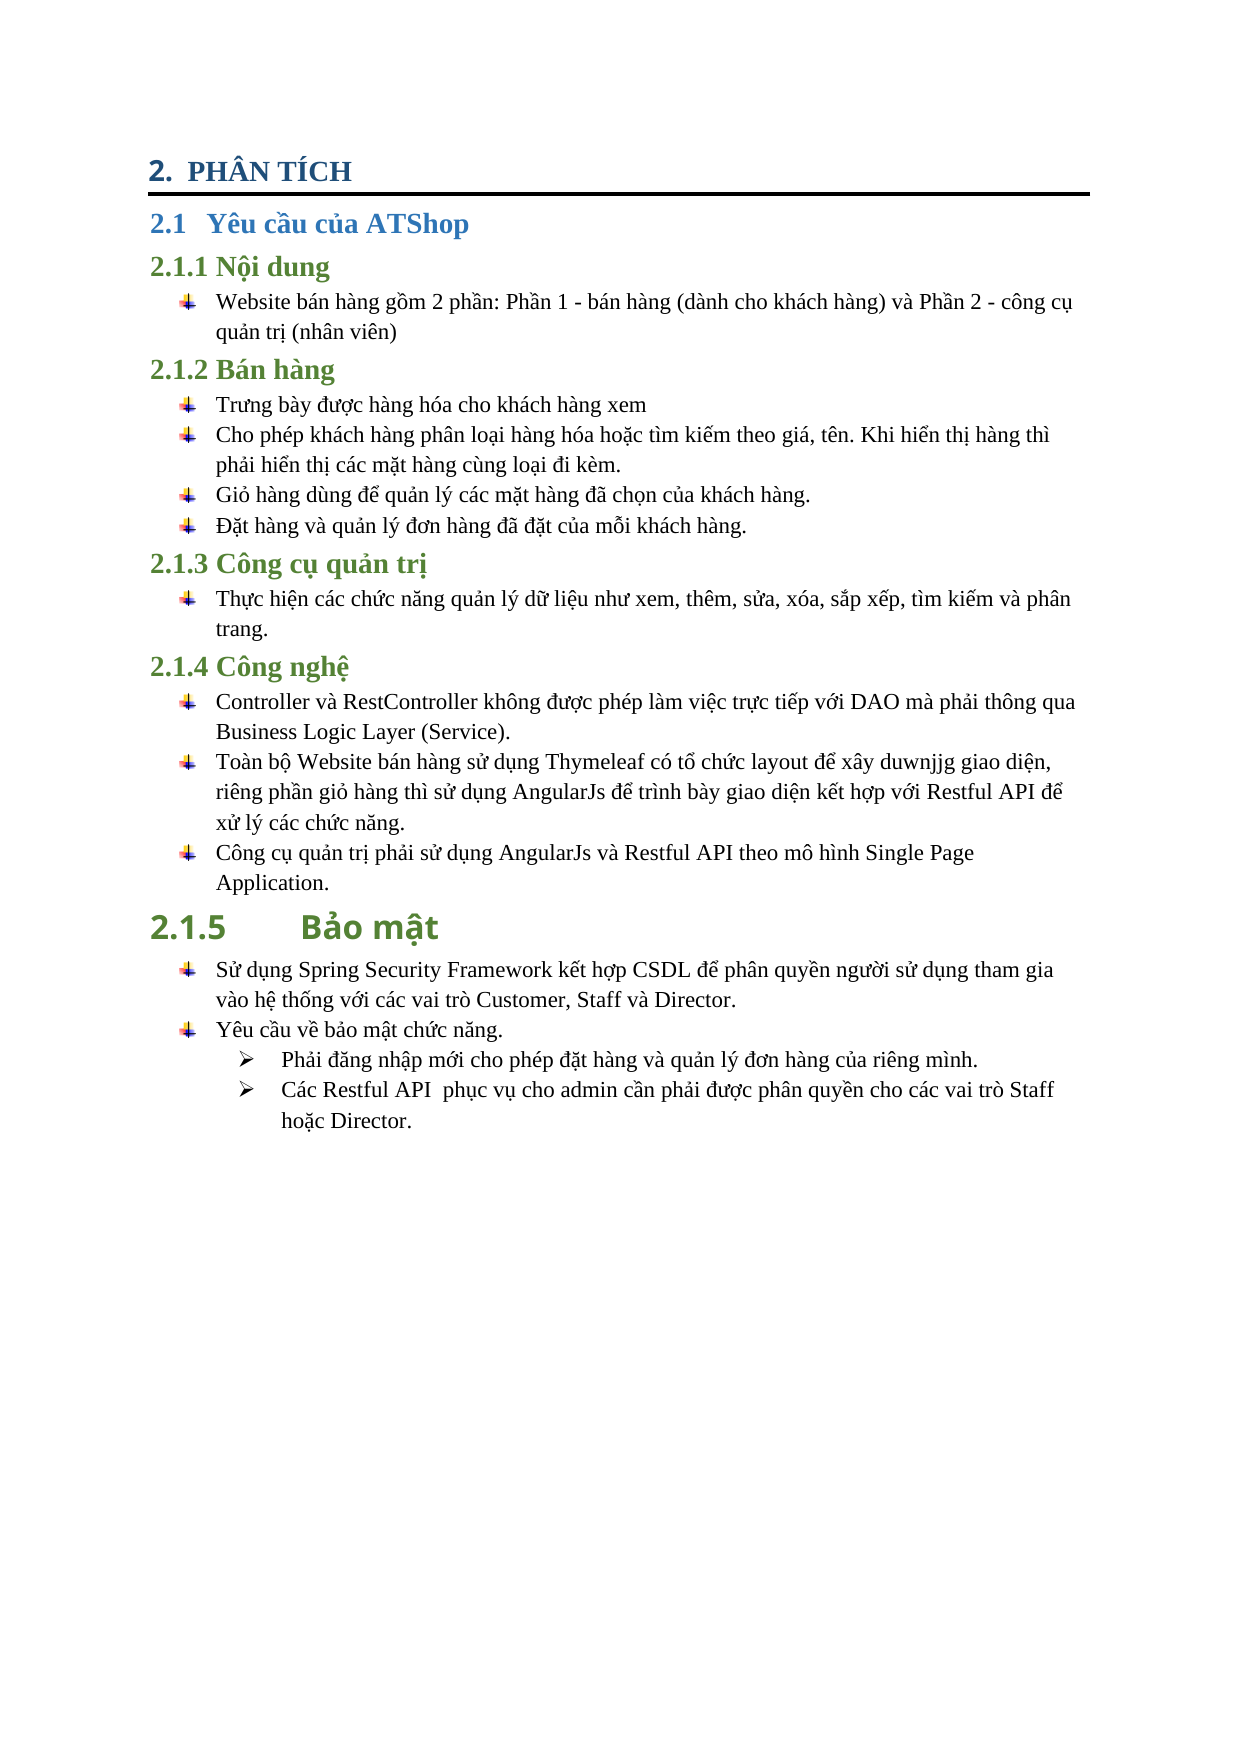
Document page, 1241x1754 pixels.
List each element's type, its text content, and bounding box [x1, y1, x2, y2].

picture [179, 843, 196, 861]
subtitle Bảo mật [150, 903, 1090, 949]
list Sử dụng Spring Security Framework kết hợp CSDL để phân quyền người sử dụng tham gia vào hệ thống với các vai trò Customer, Staff và Director. [178, 956, 1090, 1012]
list Controller và RestController không được phép làm việc trực tiếp với DAO mà phải thông qua Business Logic Layer (Service). [178, 688, 1090, 744]
picture [179, 395, 196, 413]
picture [179, 753, 196, 770]
picture [179, 692, 196, 710]
picture [179, 516, 196, 534]
picture [179, 292, 196, 310]
picture [179, 589, 196, 606]
list Website bán hàng gồm 2 phần: Phần 1 - bán hàng (dành cho khách hàng) và Phần 2 - công cụ quản trị (nhân viên) [178, 288, 1090, 344]
list Phải đăng nhập mới cho phép đặt hàng và quản lý đơn hàng của riêng mình. [237, 1046, 1090, 1073]
list Yêu cầu về bảo mật chức năng. [178, 1016, 1090, 1042]
list Giỏ hàng dùng để quản lý các mặt hàng đã chọn của khách hàng. [178, 482, 1090, 508]
subtitle Công nghệ [150, 649, 1090, 683]
subtitle Phân tích [148, 150, 1090, 192]
picture [179, 1020, 196, 1038]
list Đặt hàng và quản lý đơn hàng đã đặt của mỗi khách hàng. [178, 512, 1090, 538]
subtitle Nội dung [150, 249, 1090, 283]
subtitle Yêu cầu của ATShop [150, 207, 1090, 240]
list Công cụ quản trị phải sử dụng AngularJs và Restful API theo mô hình Single Page Application. [178, 839, 1090, 895]
picture [179, 486, 196, 503]
list Thực hiện các chức năng quản lý dữ liệu như xem, thêm, sửa, xóa, sắp xếp, tìm kiếm và phân trang. [178, 585, 1090, 641]
list Toàn bộ Website bán hàng sử dụng Thymeleaf có tổ chức layout để xây duwnjjg giao diện, riêng phần giỏ hàng thì sử dụng AngularJs để trình bày giao diện kết hợp với Restful API để xử lý các chức năng. [178, 748, 1090, 835]
picture [179, 425, 196, 443]
list Cho phép khách hàng phân loại hàng hóa hoặc tìm kiếm theo giá, tên. Khi hiển thị hàng thì phải hiển thị các mặt hàng cùng loại đi kèm. [178, 421, 1090, 478]
list Trưng bày được hàng hóa cho khách hàng xem [178, 391, 1090, 417]
picture [179, 960, 196, 977]
subtitle Bán hàng [150, 352, 1090, 386]
subtitle Công cụ quản trị [150, 546, 1090, 580]
list Các Restful API phục vụ cho admin cần phải được phân quyền cho các vai trò Staff hoặc Director. [237, 1076, 1090, 1133]
